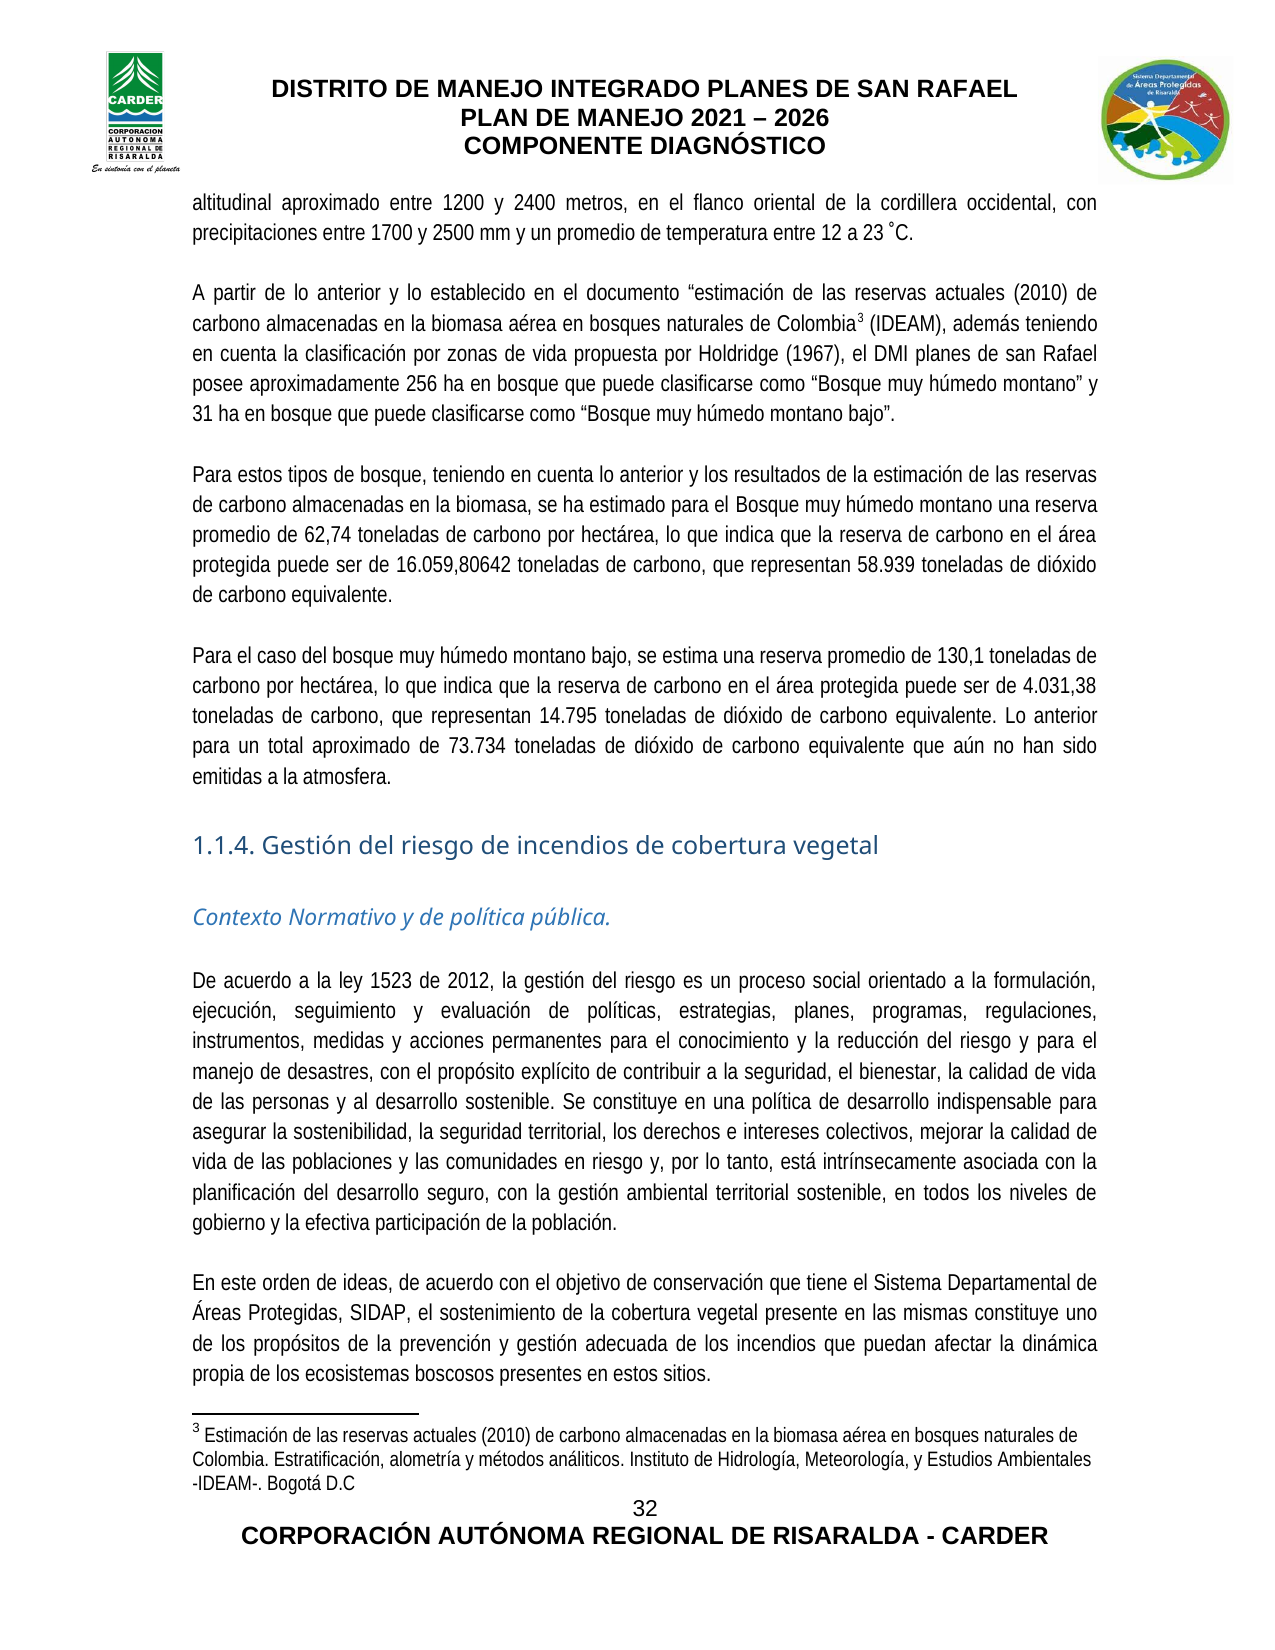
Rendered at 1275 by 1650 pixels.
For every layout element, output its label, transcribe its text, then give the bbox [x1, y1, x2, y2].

text En este orden de ideas, de acuerdo con el objetivo de conservación que tiene el Sistema Departamental de Áreas Protegidas, SIDAP, el sostenimiento de la cobertura vegetal presente en las mismas constituye uno de los propósitos de la prevención y gestión adecuada de los incendios que puedan afectar la dinámica propia de los ecosistemas boscosos presentes en estos sitios. [192, 1269, 1098, 1386]
text De acuerdo a la ley 1523 de 2012, la gestión del riesgo es un proceso social orientado a la formulación, ejecución, seguimiento y evaluación de políticas, estrategias, planes, programas, regulaciones, instrumentos, medidas y acciones permanentes para el conocimiento y la reducción del riesgo y para el manejo de desastres, con el propósito explícito de contribuir a la seguridad, el bienestar, la calidad de vida de las personas y al desarrollo sostenible. Se constituye en una política de desarrollo indispensable para asegurar la sostenibilidad, la seguridad territorial, los derechos e intereses colectivos, mejorar la calidad de vida de las poblaciones y las comunidades en riesgo y, por lo tanto, está intrínsecamente asociada con la planificación del desarrollo seguro, con la gestión ambiental territorial sostenible, en todos los niveles de gobierno y la efectiva participación de la población. [192, 967, 1098, 1235]
text A partir de lo anterior y lo establecido en el documento “estimación de las reservas actuales (2010) de carbono almacenadas en la biomasa aérea en bosques naturales de Colombia (IDEAM), además teniendo en cuenta la clasificación por zonas de vida propuesta por Holdridge (1967), el DMI planes de san Rafael posee aproximadamente 256 ha en bosque que puede clasificarse como “Bosque muy húmedo montano” y 31 ha en bosque que puede clasificarse como “Bosque muy húmedo montano bajo”. [192, 279, 1098, 427]
text Para el caso del bosque muy húmedo montano bajo, se estima una reserva promedio de 130,1 toneladas de carbono por hectárea, lo que indica que la reserva de carbono en el área protegida puede ser de 4.031,38 toneladas de carbono, que representan 14.795 toneladas de dióxido de carbono equivalente. Lo anterior para un total aproximado de 73.734 toneladas de dióxido de carbono equivalente que aún no han sido emitidas a la atmosfera. [192, 642, 1098, 789]
text Para estos tipos de bosque, teniendo en cuenta lo anterior y los resultados de la estimación de las reservas de carbono almacenadas en la biomasa, se ha estimado para el Bosque muy húmedo montano una reserva promedio de 62,74 toneladas de carbono por hectárea, lo que indica que la reserva de carbono en el área protegida puede ser de 16.059,80642 toneladas de carbono, que representan 58.939 toneladas de dióxido de carbono equivalente. [192, 461, 1098, 608]
subtitle Contexto Normativo y de política pública. [192, 901, 1098, 932]
picture [1097, 56, 1234, 185]
picture [86, 44, 186, 183]
subtitle 1.1.4. Gestión del riesgo de incendios de cobertura vegetal [192, 827, 1098, 861]
